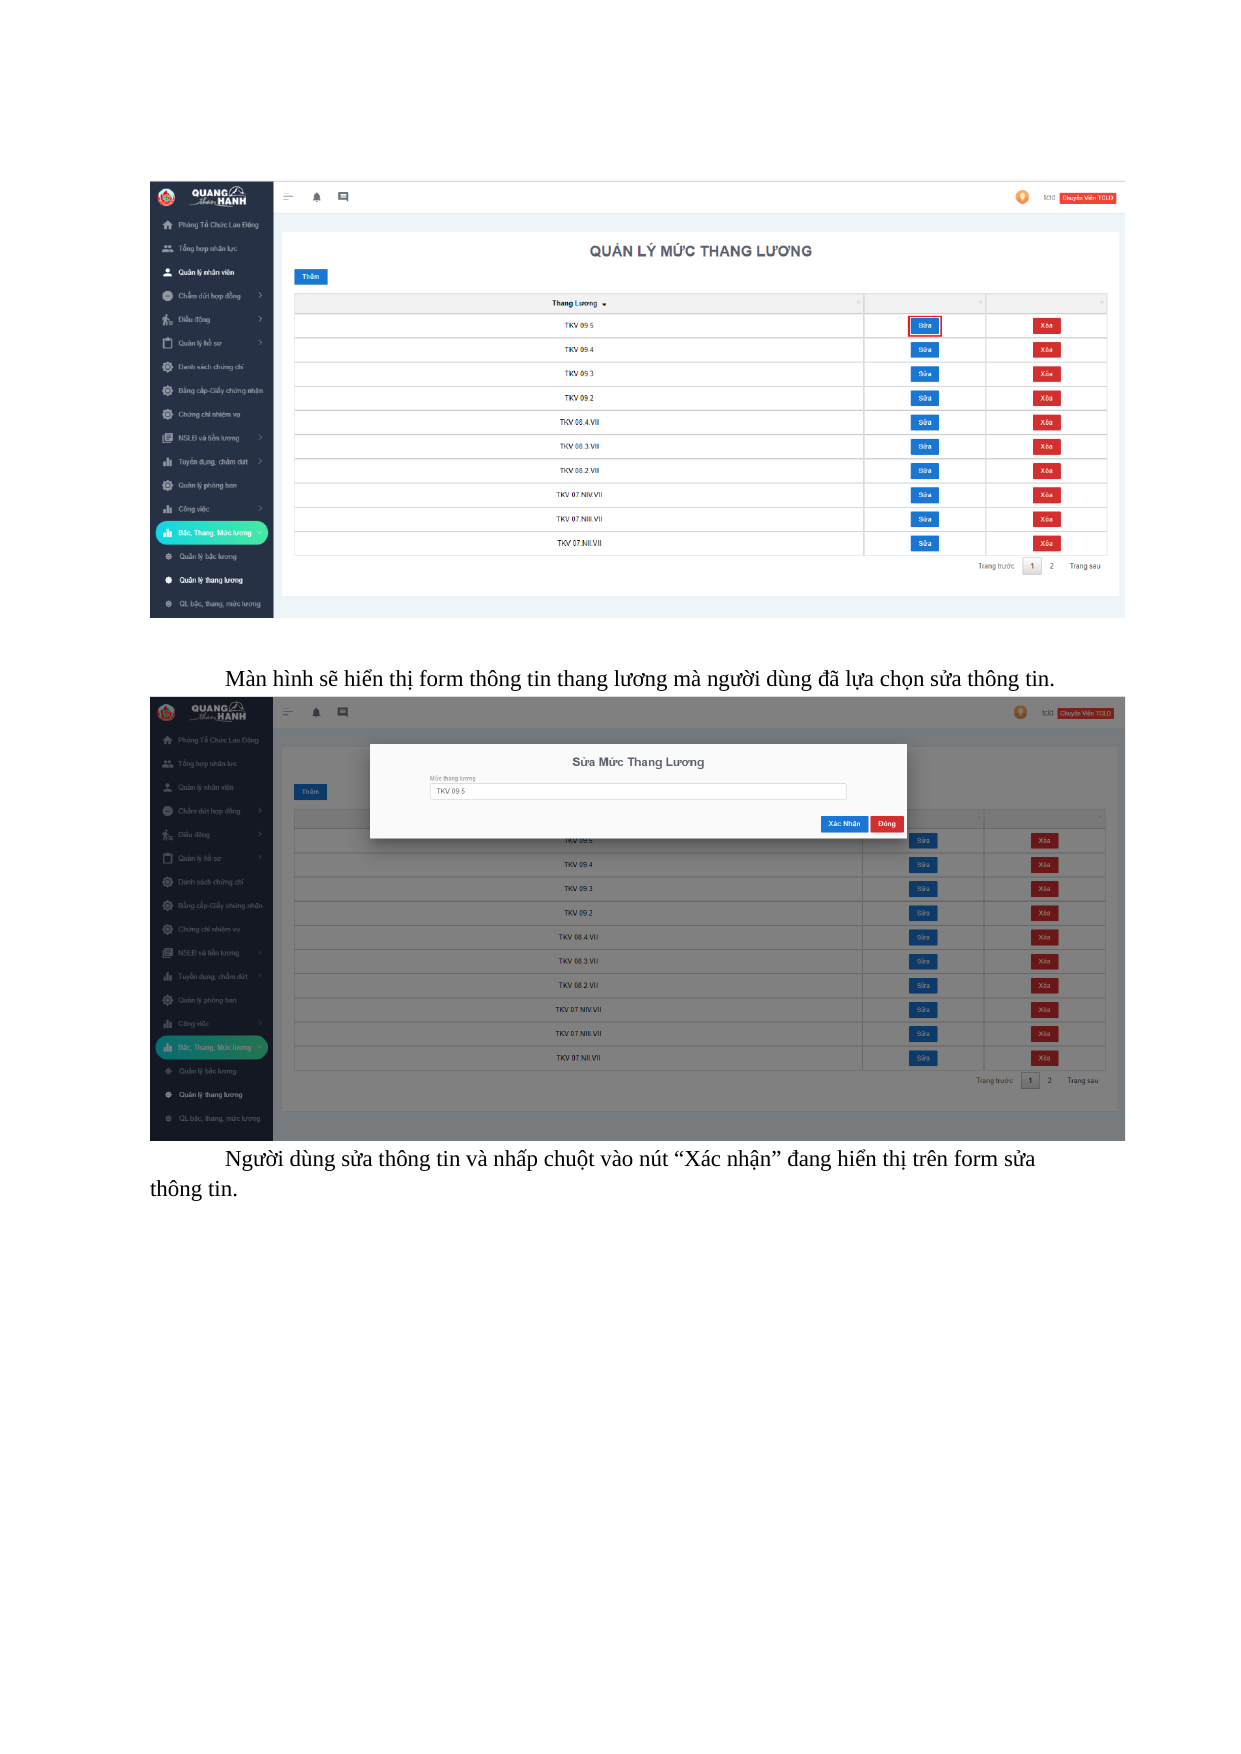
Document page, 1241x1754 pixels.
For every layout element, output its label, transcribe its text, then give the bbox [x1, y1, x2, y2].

picture [150, 178, 1125, 618]
picture [150, 695, 1125, 1141]
text Người dùng sửa thông tin và nhấp chuột vào nút “Xác nhận” đang hiển thị trên form sửa thông tin. [150, 1145, 1090, 1201]
text Màn hình sẽ hiển thị form thông tin thang lương mà người dùng đã lựa chọn sửa thông tin. [150, 665, 1090, 691]
